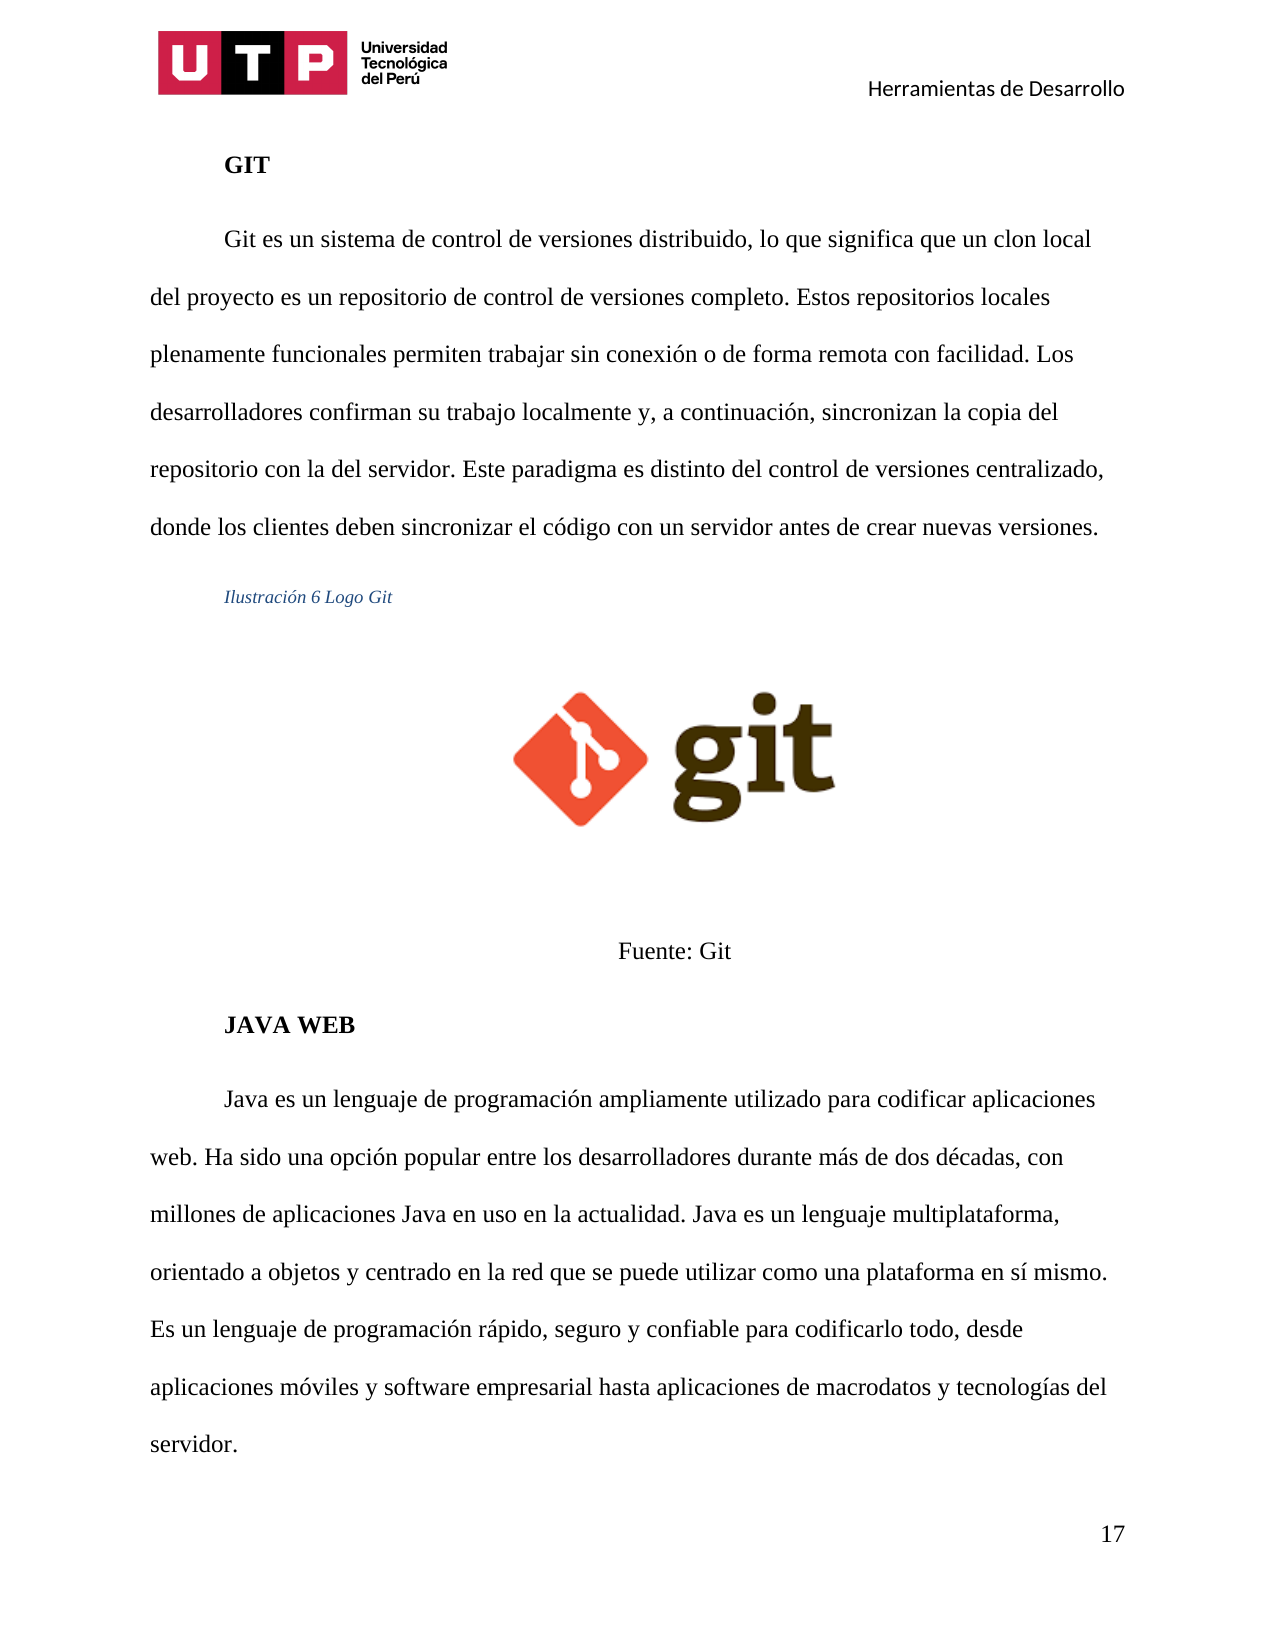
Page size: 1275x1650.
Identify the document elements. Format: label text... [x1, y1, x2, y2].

picture [150, 22, 458, 104]
text GIT [150, 150, 1125, 179]
text JAVA WEB [150, 1010, 1125, 1039]
text Java es un lenguaje de programación ampliamente utilizado para codificar aplicaciones web. Ha sido una opción popular entre los desarrolladores durante más de dos décadas, con millones de aplicaciones Java en uso en la actualidad. Java es un lenguaje multiplataforma, orientado a objetos y centrado en la red que se puede utilizar como una plataforma en sí mismo. Es un lenguaje de programación rápido, seguro y confiable para codificarlo todo, desde aplicaciones móviles y software empresarial hasta aplicaciones de macrodatos y tecnologías del servidor. [150, 1084, 1125, 1458]
text Ilustración 6 Logo Git [150, 586, 1125, 607]
text Git es un sistema de control de versiones distribuido, lo que significa que un clon local del proyecto es un repositorio de control de versiones completo. Estos repositorios locales plenamente funcionales permiten trabajar sin conexión o de forma remota con facilidad. Los desarrolladores confirman su trabajo localmente y, a continuación, sincronizan la copia del repositorio con la del servidor. Este paradigma es distinto del control de versiones centralizado, donde los clientes deben sincronizar el código con un servidor antes de crear nuevas versiones. [150, 224, 1125, 540]
text Fuente: Git [150, 936, 1125, 965]
picture [440, 628, 908, 891]
